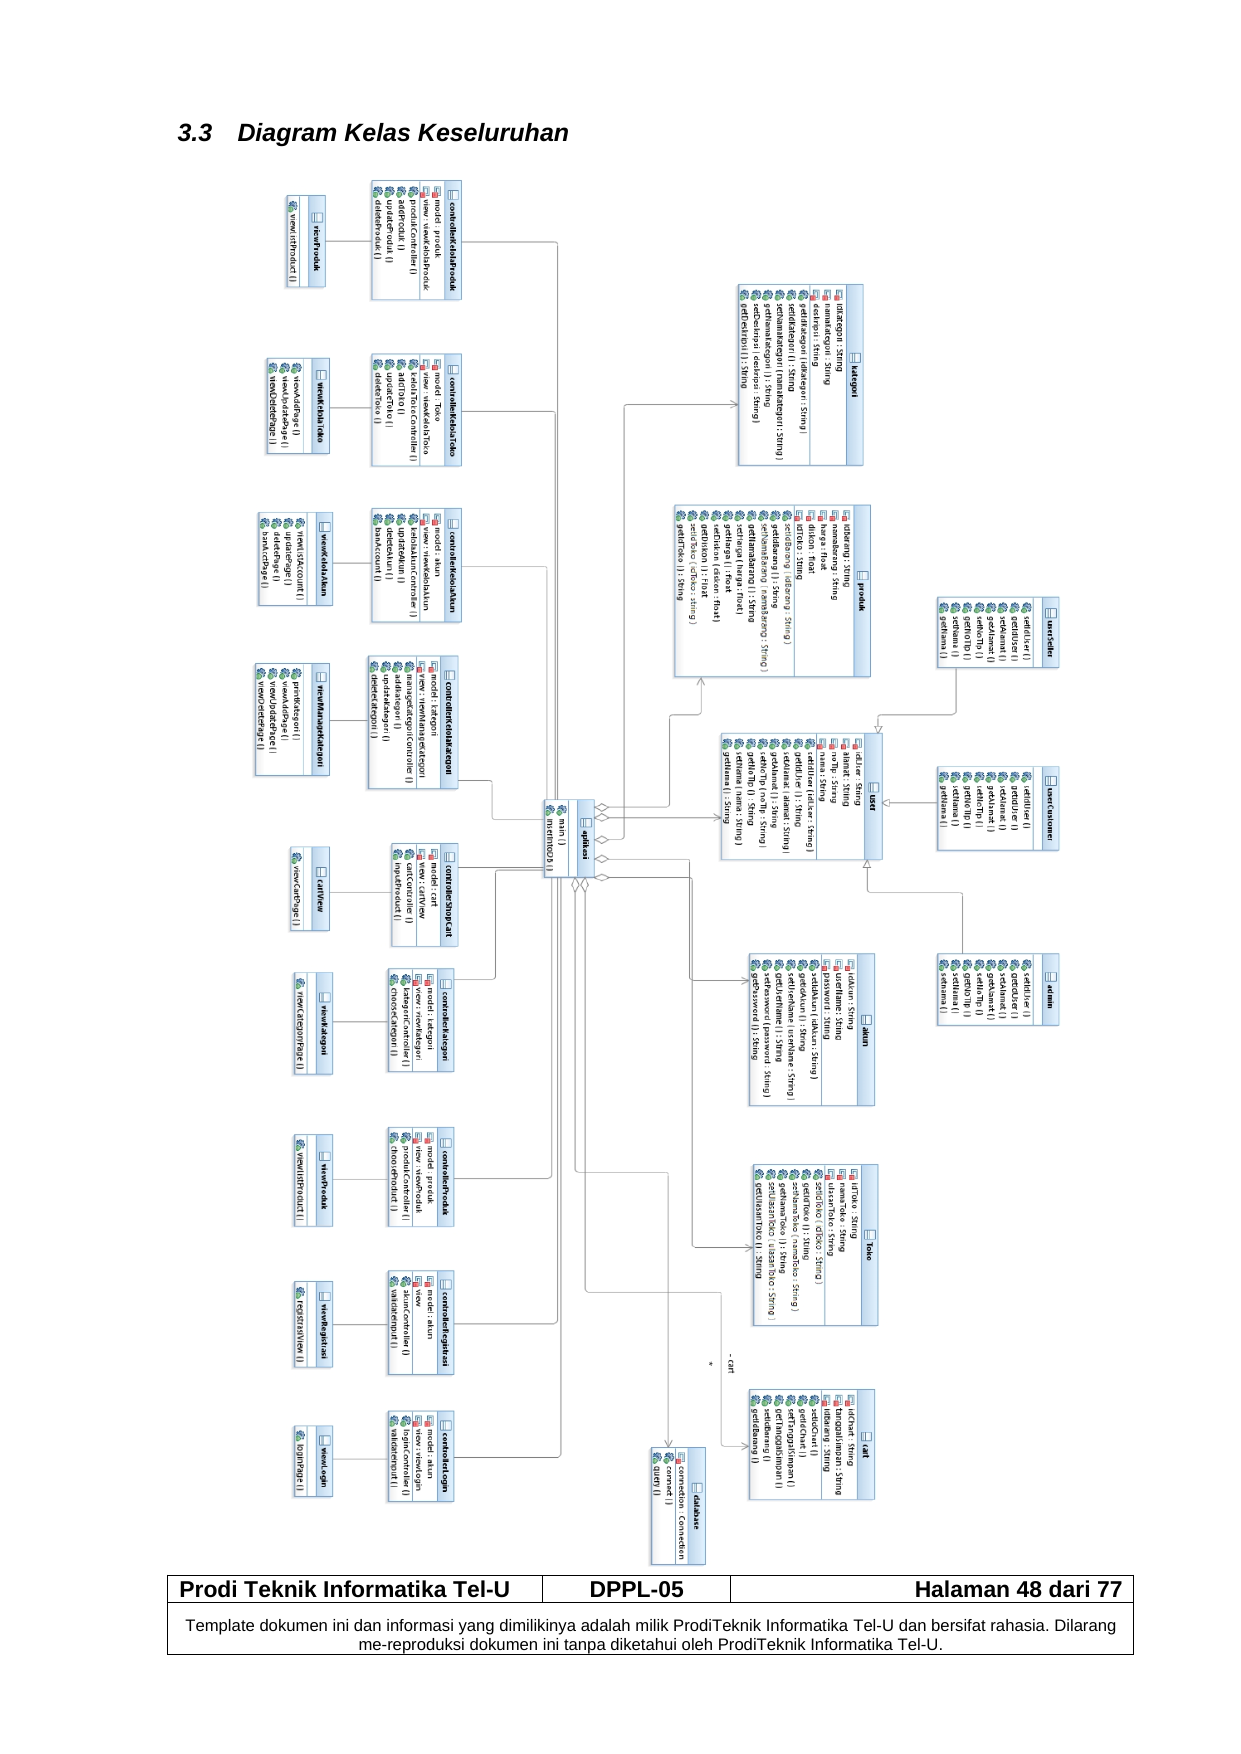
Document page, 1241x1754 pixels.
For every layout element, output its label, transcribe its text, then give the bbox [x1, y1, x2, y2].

picture [245, 175, 1065, 1572]
subtitle Diagram Kelas Keseluruhan [177, 118, 1122, 147]
